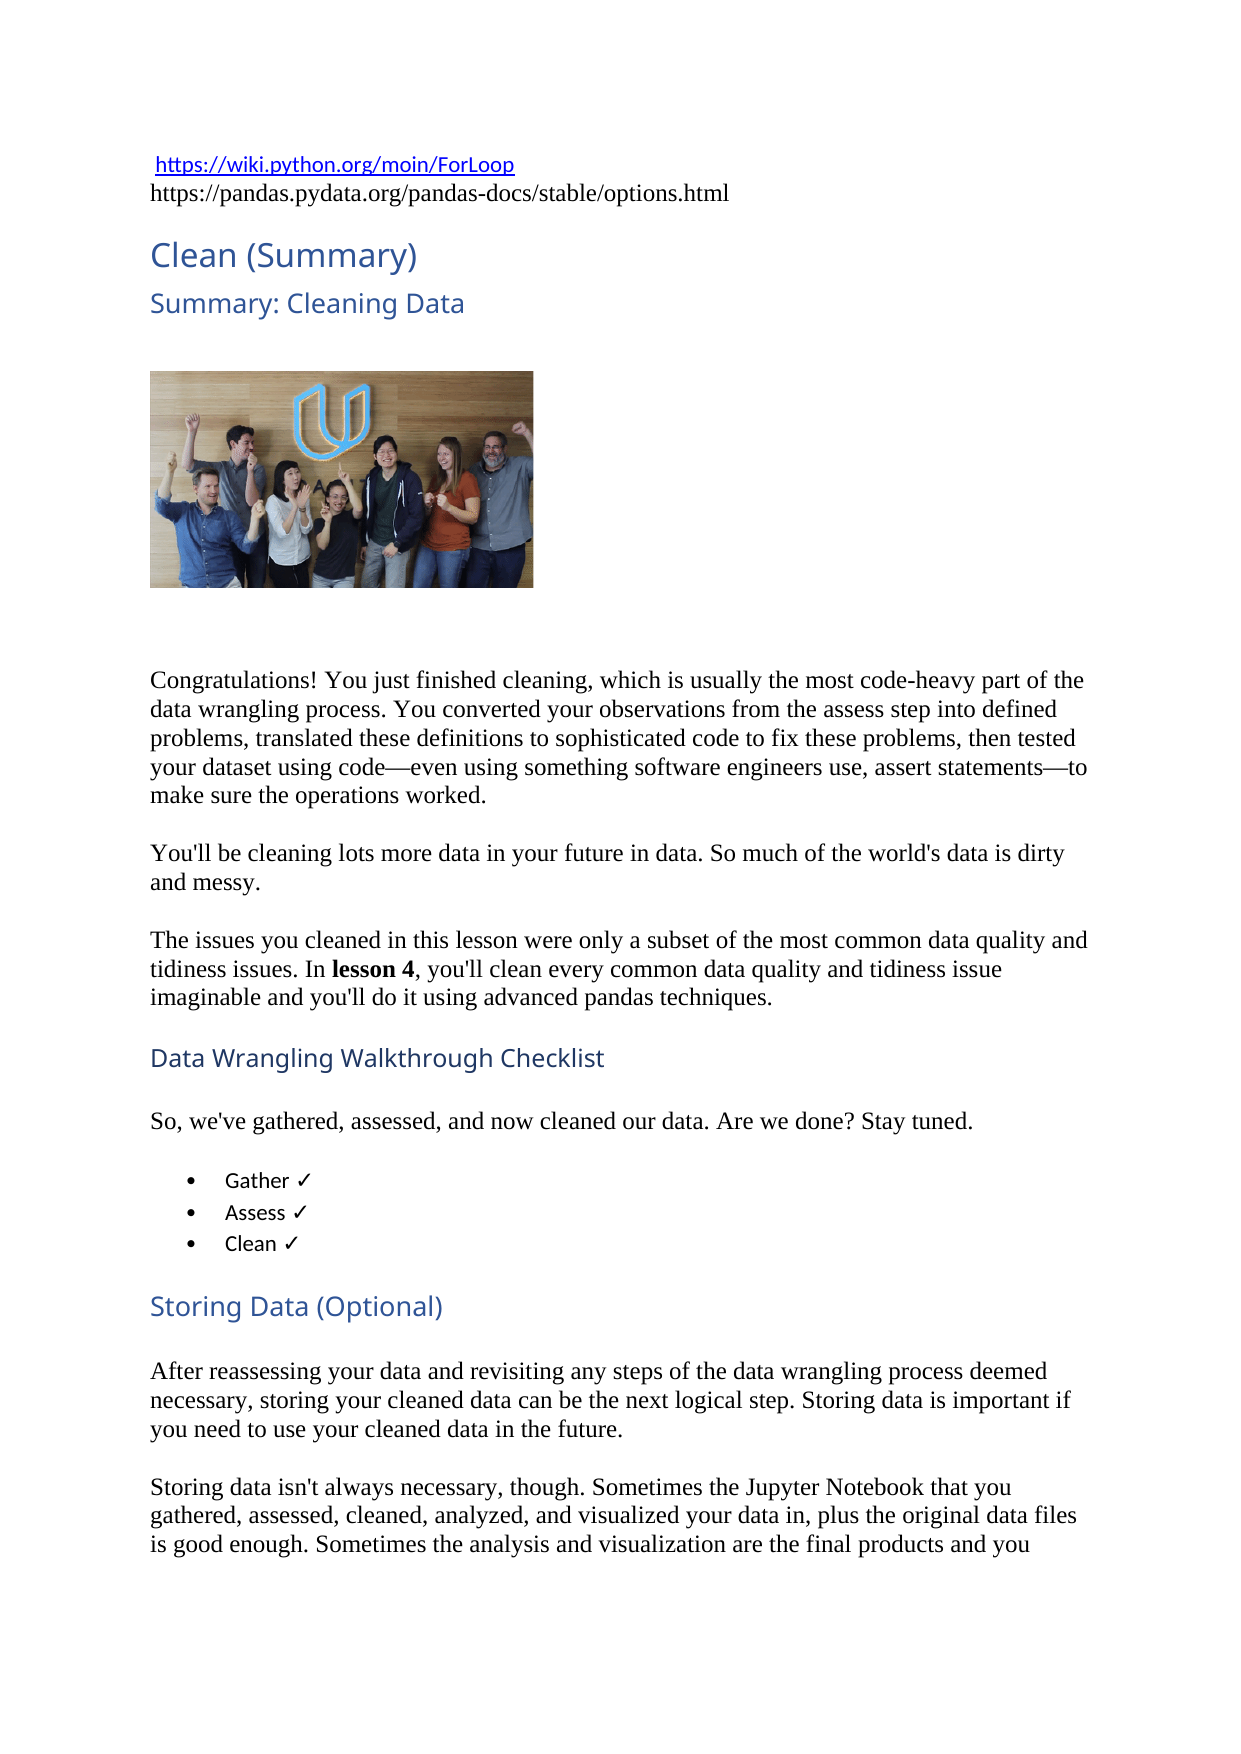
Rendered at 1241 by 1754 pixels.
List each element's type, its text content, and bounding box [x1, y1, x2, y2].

list Assess ✓ [187, 1196, 1090, 1227]
text https://pandas.pydata.org/pandas-docs/stable/options.html [150, 178, 1090, 207]
text The issues you cleaned in this lesson were only a subset of the most common data quality and tidiness issues. In lesson 4, you'll clean every common data quality and tidiness issue imaginable and you'll do it using advanced pandas techniques. [150, 925, 1090, 1011]
subtitle Summary: Cleaning Data [150, 285, 1090, 322]
list Clean ✓ [187, 1227, 1090, 1258]
text You'll be cleaning lots more data in your future in data. So much of the world's data is dirty and messy. [150, 838, 1090, 896]
text After reassessing your data and revisiting any steps of the data wrangling process deemed necessary, storing your cleaned data can be the next logical step. Storing data is important if you need to use your cleaned data in the future. [150, 1356, 1090, 1442]
subtitle Storing Data (Optional) [150, 1287, 1090, 1324]
subtitle Clean (Summary) [150, 232, 1090, 277]
text So, we've gathered, assessed, and now cleaned our data. Are we done? Stay tuned. [150, 1106, 1090, 1135]
subtitle Data Wrangling Walkthrough Checklist [150, 1040, 1090, 1074]
text Congratulations! You just finished cleaning, which is usually the most code-heavy part of the data wrangling process. You converted your observations from the assess step into defined problems, translated these definitions to sophisticated code to fix these problems, then tested your dataset using code—even using something software engineers use, assert statements—to make sure the operations worked. [150, 665, 1090, 809]
picture [150, 371, 534, 588]
list Gather ✓ [187, 1164, 1090, 1196]
text https://wiki.python.org/moin/ForLoop [150, 150, 1090, 178]
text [150, 1472, 1090, 1558]
